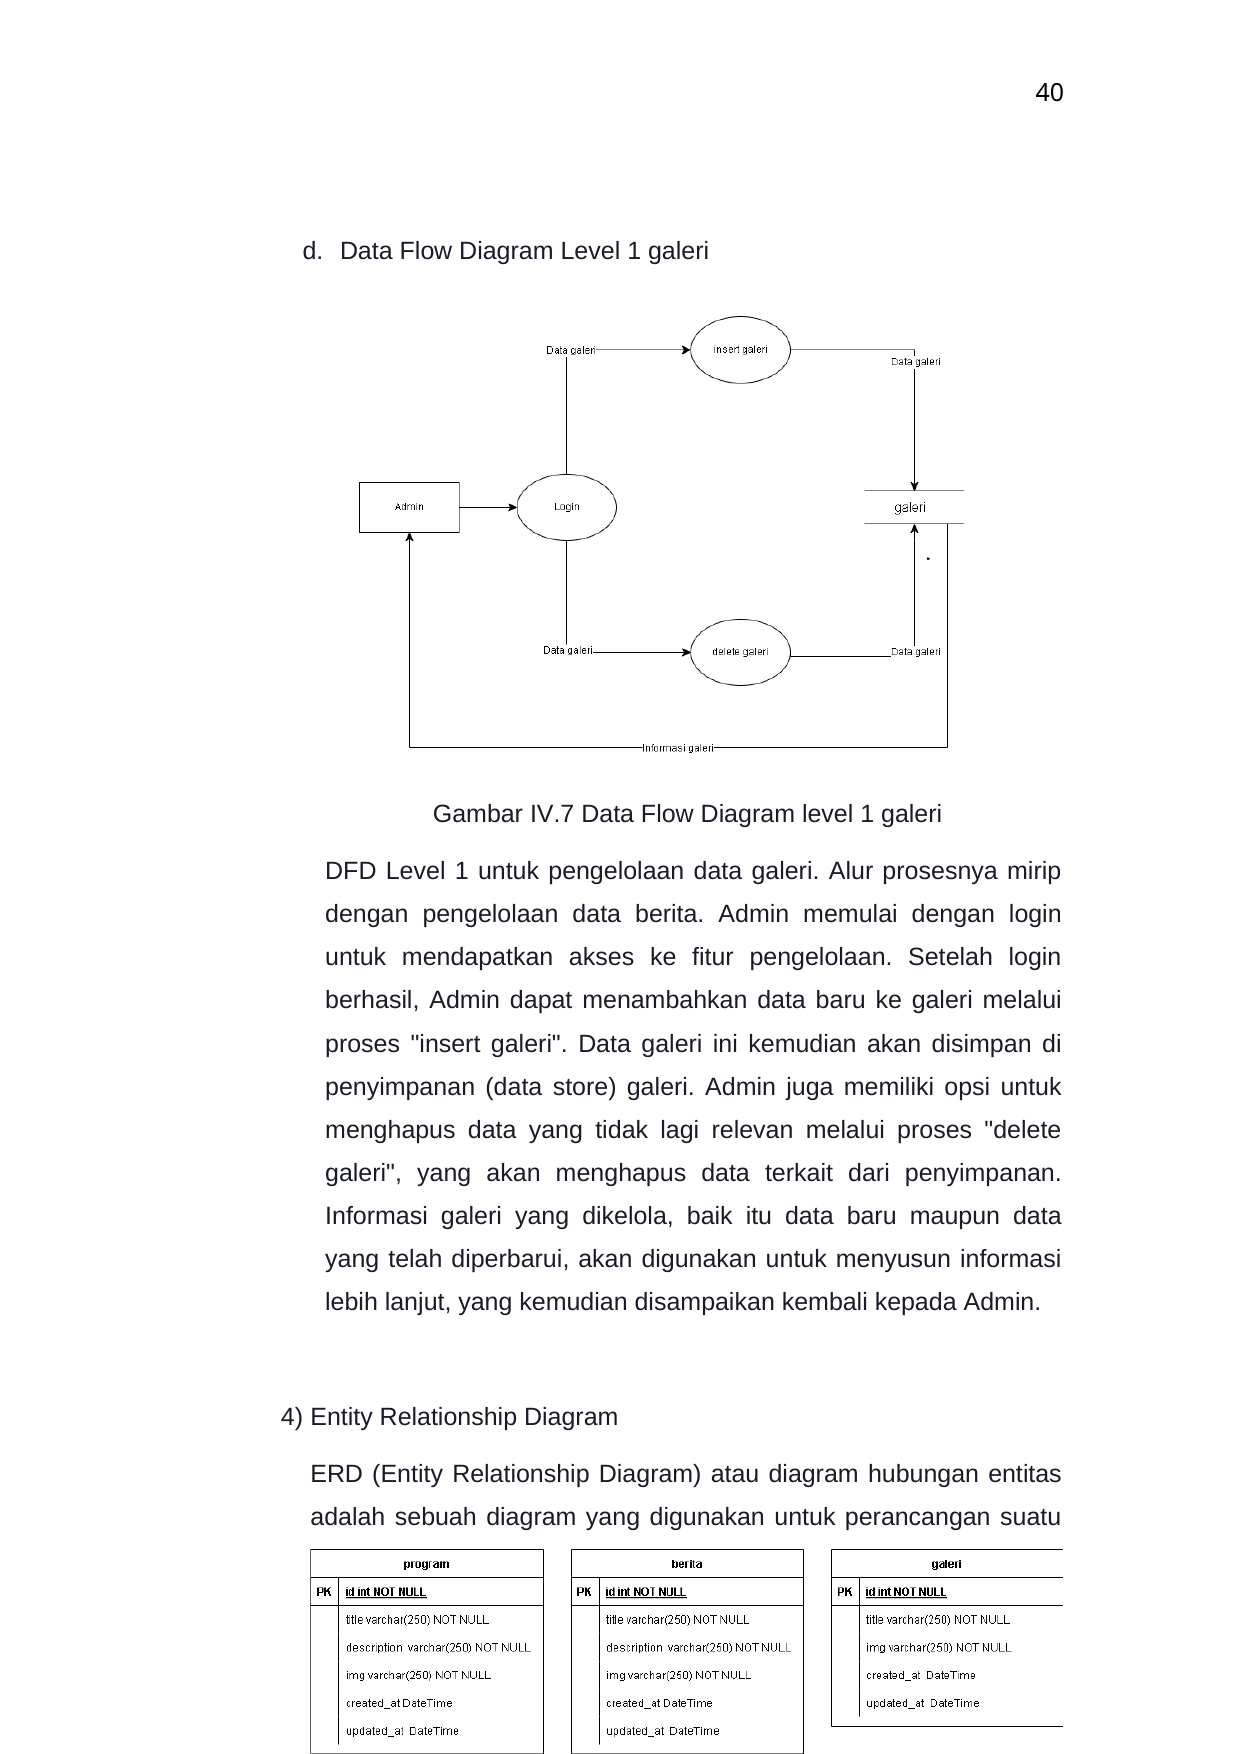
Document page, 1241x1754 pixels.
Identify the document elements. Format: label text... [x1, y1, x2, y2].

picture [310, 1549, 1063, 1754]
list Data Flow Diagram Level 1 galeri [302, 236, 1050, 265]
picture [359, 316, 965, 756]
list Entity Relationship Diagram [281, 1402, 1050, 1431]
text DFD Level 1 untuk pengelolaan data galeri. Alur prosesnya mirip dengan pengelolaan data berita. Admin memulai dengan login untuk mendapatkan akses ke fitur pengelolaan. Setelah login berhasil, Admin dapat menambahkan data baru ke galeri melalui proses "insert galeri". Data galeri ini kemudian akan disimpan di penyimpanan (data store) galeri. Admin juga memiliki opsi untuk menghapus data yang tidak lagi relevan melalui proses "delete galeri", yang akan menghapus data terkait dari penyimpanan. Informasi galeri yang dikelola, baik itu data baru maupun data yang telah diperbarui, akan digunakan untuk menyusun informasi lebih lanjut, yang kemudian disampaikan kembali kepada Admin. [325, 856, 1063, 1316]
